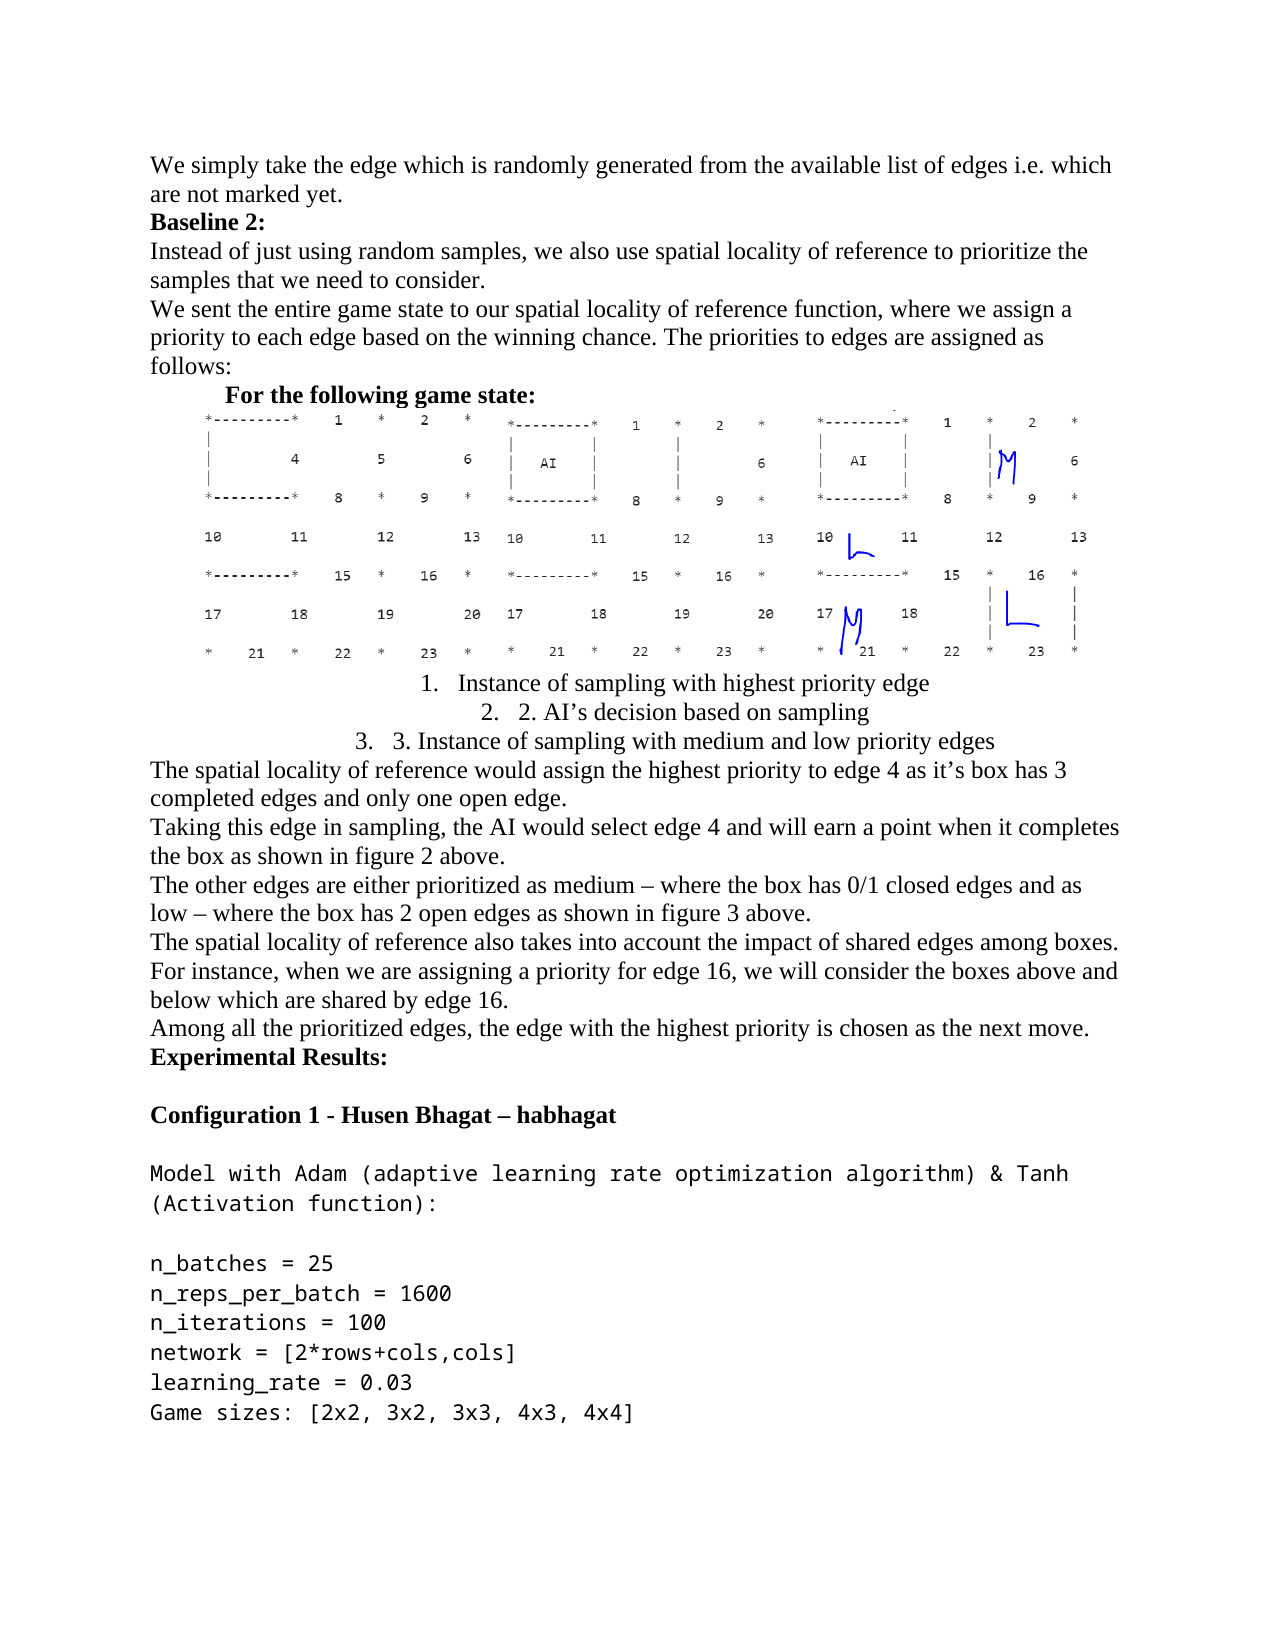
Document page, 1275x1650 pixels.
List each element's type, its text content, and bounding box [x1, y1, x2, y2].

text Experimental Results: [150, 1042, 1125, 1071]
text n_batches = 25 [150, 1248, 1125, 1277]
picture [812, 410, 1097, 669]
text Baseline 2: [150, 207, 1125, 236]
text network = [2*rows+cols,cols] [150, 1337, 1125, 1367]
picture [501, 416, 806, 669]
text Taking this edge in sampling, the AI would select edge 4 and will earn a point when it completes the box as shown in figure 2 above. [150, 812, 1125, 870]
text learning_rate = 0.03 [150, 1367, 1125, 1397]
text The spatial locality of reference would assign the highest priority to edge 4 as it’s box has 3 completed edges and only one open edge. [150, 755, 1125, 812]
picture [191, 408, 495, 669]
text The spatial locality of reference also takes into account the impact of shared edges among boxes. For instance, when we are assigning a priority for edge 16, we will consider the boxes above and below which are shared by edge 16. [150, 927, 1125, 1013]
text Instead of just using random samples, we also use spatial locality of reference to prioritize the samples that we need to consider. [150, 236, 1125, 294]
text We simply take the edge which is randomly generated from the available list of edges i.e. which are not marked yet. [150, 150, 1125, 207]
text Game sizes: [2x2, 3x2, 3x3, 4x3, 4x4] [150, 1397, 1125, 1426]
text The other edges are either prioritized as medium – where the box has 0/1 closed edges and as low – where the box has 2 open edges as shown in figure 3 above. [150, 870, 1125, 927]
text We sent the entire game state to our spatial locality of reference function, where we assign a priority to each edge based on the winning chance. The priorities to edges are assigned as follows: [150, 294, 1125, 380]
text n_reps_per_batch = 1600 [150, 1277, 1125, 1307]
text Among all the prioritized edges, the edge with the highest priority is chosen as the next move. [150, 1013, 1125, 1042]
text For the following game state: [150, 380, 1125, 409]
list 2. AI’s decision based on sampling [225, 697, 1125, 726]
text Configuration 1 - Husen Bhagat – habhagat [150, 1100, 1125, 1128]
text n_iterations = 100 [150, 1307, 1125, 1337]
list Instance of sampling with highest priority edge [225, 668, 1125, 697]
text Model with Adam (adaptive learning rate optimization algorithm) & Tanh (Activation function): [150, 1158, 1125, 1218]
list 3. Instance of sampling with medium and low priority edges [225, 726, 1125, 755]
